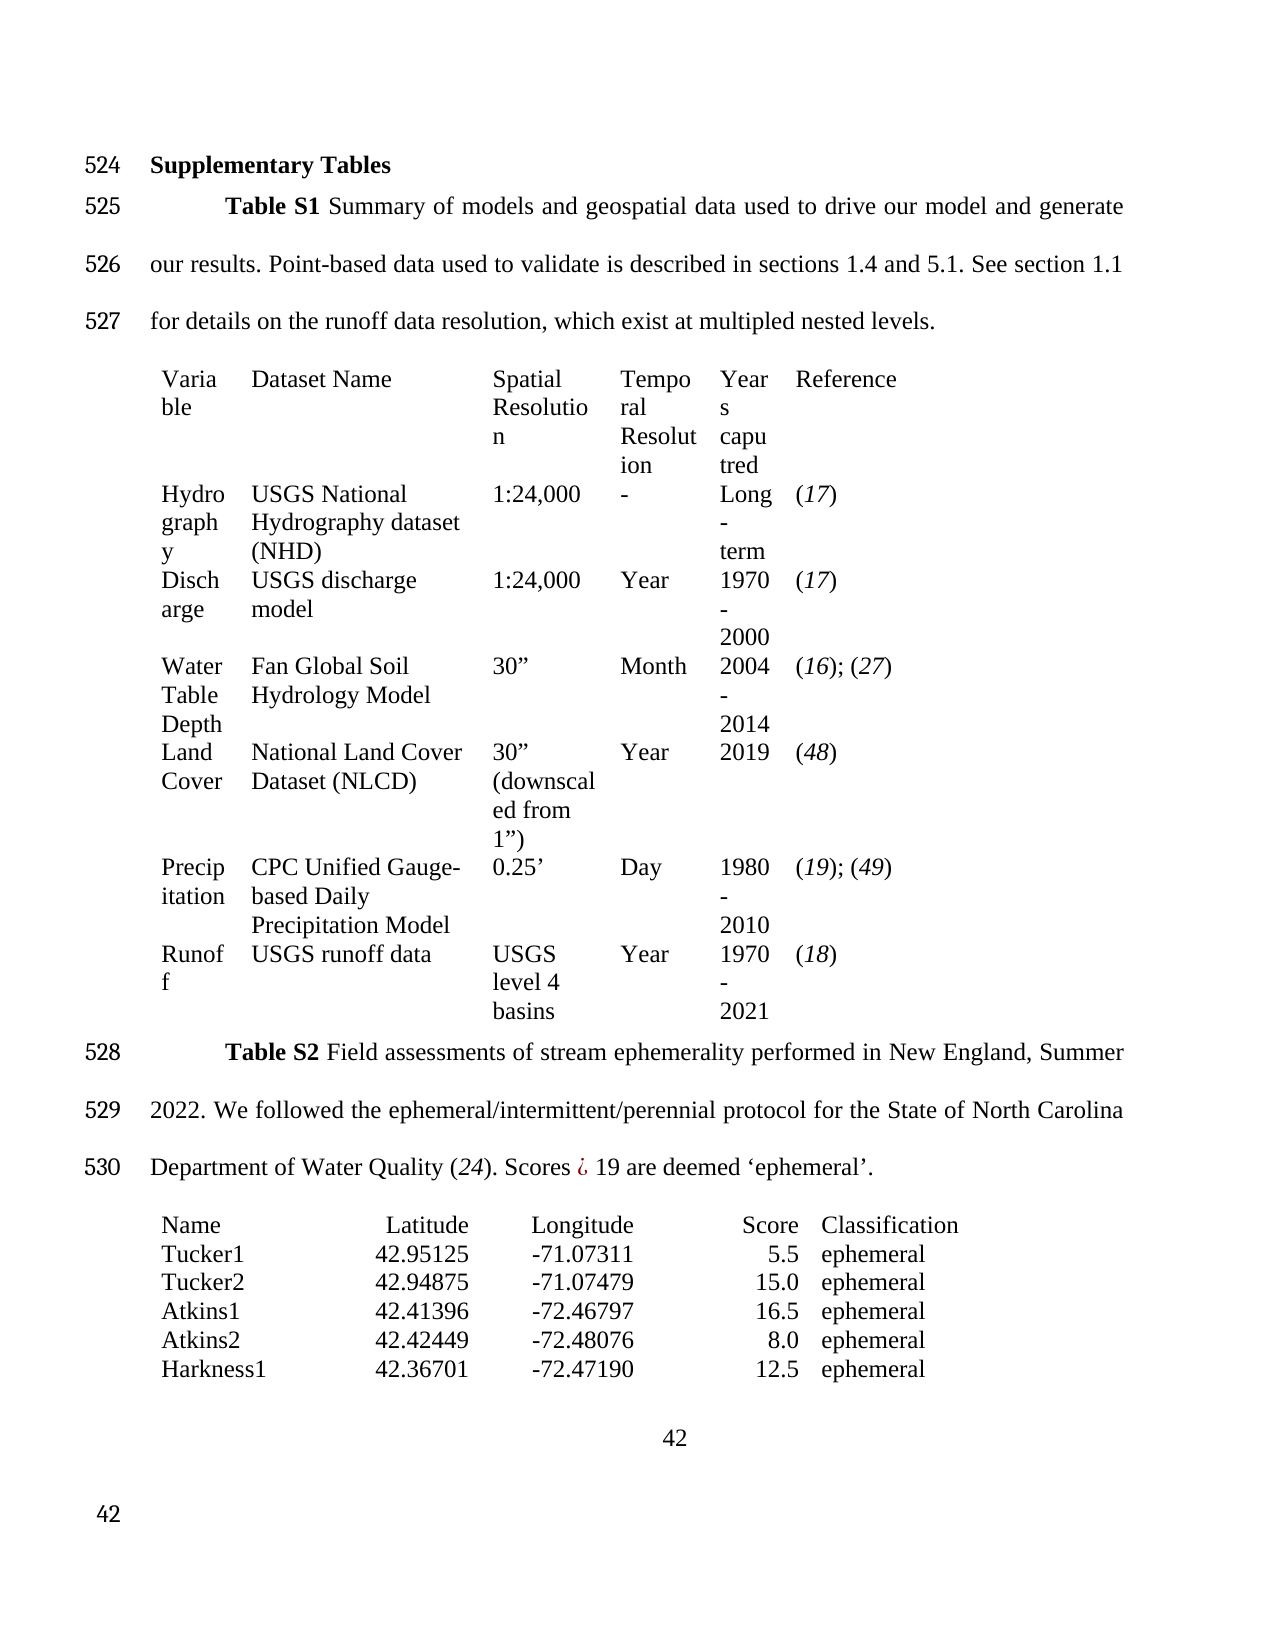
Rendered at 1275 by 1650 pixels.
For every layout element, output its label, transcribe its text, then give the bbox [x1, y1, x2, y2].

table_cell Atkins2 [150, 1325, 315, 1354]
table_cell 30” [481, 651, 609, 737]
table_cell Runoff [150, 939, 240, 1025]
table_cell (18) [784, 939, 1125, 1025]
table_header Spatial Resolution [481, 364, 609, 479]
table_cell (48) [784, 738, 1125, 852]
table_cell 15.0 [645, 1268, 810, 1296]
table_cell 8.0 [645, 1325, 810, 1354]
subtitle Supplementary Tables [150, 150, 1125, 179]
table_cell ephemeral [810, 1354, 975, 1382]
table_cell USGS level 4 basins [481, 939, 609, 1025]
table_header Latitude [315, 1210, 480, 1239]
table_cell (16); (27) [784, 651, 1125, 737]
table_cell -72.46797 [480, 1296, 645, 1325]
table_cell 42.36701 [315, 1354, 480, 1382]
text Table S1 Summary of models and geospatial data used to drive our model and generate our results. Point-based data used to validate is described in sections 1.4 and 5.1. See section 1.1 for details on the runoff data resolution, which exist at multipled nested levels. [150, 191, 1125, 335]
table_cell Fan Global Soil Hydrology Model [240, 651, 481, 737]
table_cell CPC Unified Gauge-based Daily Precipitation Model [240, 853, 481, 939]
table_cell 0.25’ [481, 853, 609, 939]
table_cell Month [609, 651, 708, 737]
table_cell -71.07479 [480, 1268, 645, 1296]
table_cell ephemeral [810, 1325, 975, 1354]
table_cell (19); (49) [784, 853, 1125, 939]
table_cell 42.94875 [315, 1268, 480, 1296]
table_header Years caputred [708, 364, 784, 479]
table_cell 1970-2000 [708, 565, 784, 651]
table_cell Long-term [708, 479, 784, 565]
table_cell Discharge [150, 565, 240, 651]
table_cell (17) [784, 479, 1125, 565]
text Table S2 Field assessments of stream ephemerality performed in New England, Summer 2022. We followed the ephemeral/intermittent/perennial protocol for the State of North Carolina Department of Water Quality (24). Scores 19 are deemed ‘ephemeral’. [150, 1037, 1125, 1181]
table_cell -72.48076 [480, 1325, 645, 1354]
table_cell 42.42449 [315, 1325, 480, 1354]
table_cell (17) [784, 565, 1125, 651]
table_cell Atkins1 [150, 1296, 315, 1325]
table_cell 1:24,000 [481, 479, 609, 565]
table_cell 2004-2014 [708, 651, 784, 737]
table_cell ephemeral [810, 1268, 975, 1296]
table_cell 1980-2010 [708, 853, 784, 939]
table_cell Harkness1 [150, 1354, 315, 1382]
table_cell Year [609, 565, 708, 651]
table_cell 1970-2021 [708, 939, 784, 1025]
table_cell 12.5 [645, 1354, 810, 1382]
table_cell Hydrography [150, 479, 240, 565]
table_cell 42.95125 [315, 1239, 480, 1267]
table_cell Year [609, 738, 708, 852]
table_cell - [609, 479, 708, 565]
table_cell National Land Cover Dataset (NLCD) [240, 738, 481, 852]
table_cell USGS runoff data [240, 939, 481, 1025]
table_header Dataset Name [240, 364, 481, 479]
table_cell 42.41396 [315, 1296, 480, 1325]
table_cell Land Cover [150, 738, 240, 852]
table_cell Tucker1 [150, 1239, 315, 1267]
table_header Score [645, 1210, 810, 1239]
table_cell Day [609, 853, 708, 939]
table_cell Year [609, 939, 708, 1025]
table_cell ephemeral [810, 1296, 975, 1325]
table_header Temporal Resolution [609, 364, 708, 479]
table_cell 2019 [708, 738, 784, 852]
table_cell USGS National Hydrography dataset (NHD) [240, 479, 481, 565]
table_header Reference [784, 364, 1125, 479]
table_cell 1:24,000 [481, 565, 609, 651]
table_header Variable [150, 364, 240, 479]
table_header Name [150, 1210, 315, 1239]
table_cell ephemeral [810, 1239, 975, 1267]
table_cell -71.07311 [480, 1239, 645, 1267]
table_cell USGS discharge model [240, 565, 481, 651]
table_cell Tucker2 [150, 1268, 315, 1296]
table_cell 5.5 [645, 1239, 810, 1267]
table_header Classification [810, 1210, 975, 1239]
table_cell Water Table Depth [150, 651, 240, 737]
table_cell 30” (downscaled from 1”) [481, 738, 609, 852]
table_cell 16.5 [645, 1296, 810, 1325]
table_cell -72.47190 [480, 1354, 645, 1382]
table_header Longitude [480, 1210, 645, 1239]
table_cell Precipitation [150, 853, 240, 939]
